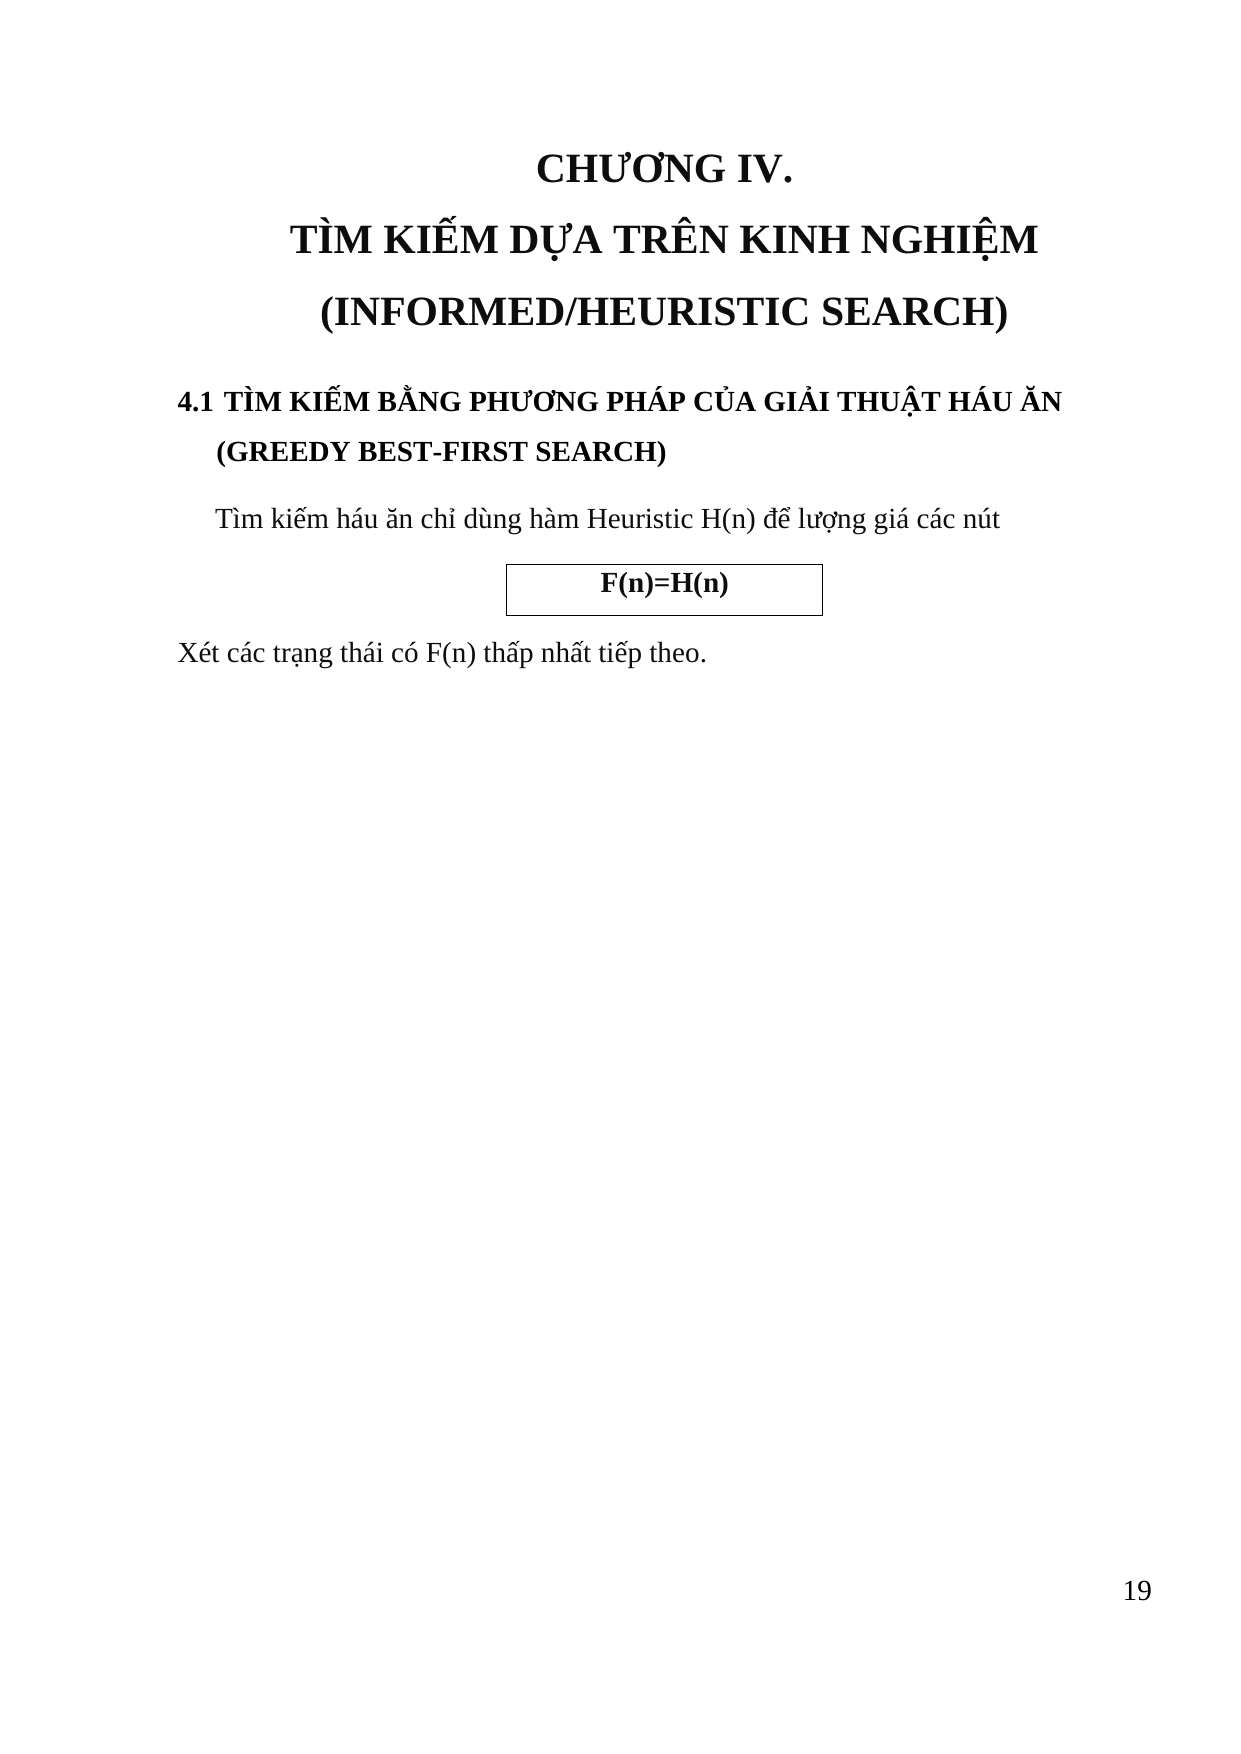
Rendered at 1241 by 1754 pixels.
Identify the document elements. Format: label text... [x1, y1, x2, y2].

text Xét các trạng thái có F(n) thấp nhất tiếp theo. [177, 635, 1152, 668]
subtitle TÌM KIẾM BẰNG PHƯƠNG PHÁP CỦA GIẢI THUẬT HÁU ĂN (GREEDY BEST-FIRST SEARCH) [177, 384, 1152, 468]
subtitle TÌM KIẾM DỰA TRÊN KINH NGHIỆM (INFORMED/HEURISTIC SEARCH) [177, 143, 1152, 335]
table_header F(n)=H(n) [507, 565, 822, 615]
text Tìm kiếm háu ăn chỉ dùng hàm Heuristic H(n) để lượng giá các nút [215, 501, 1152, 534]
